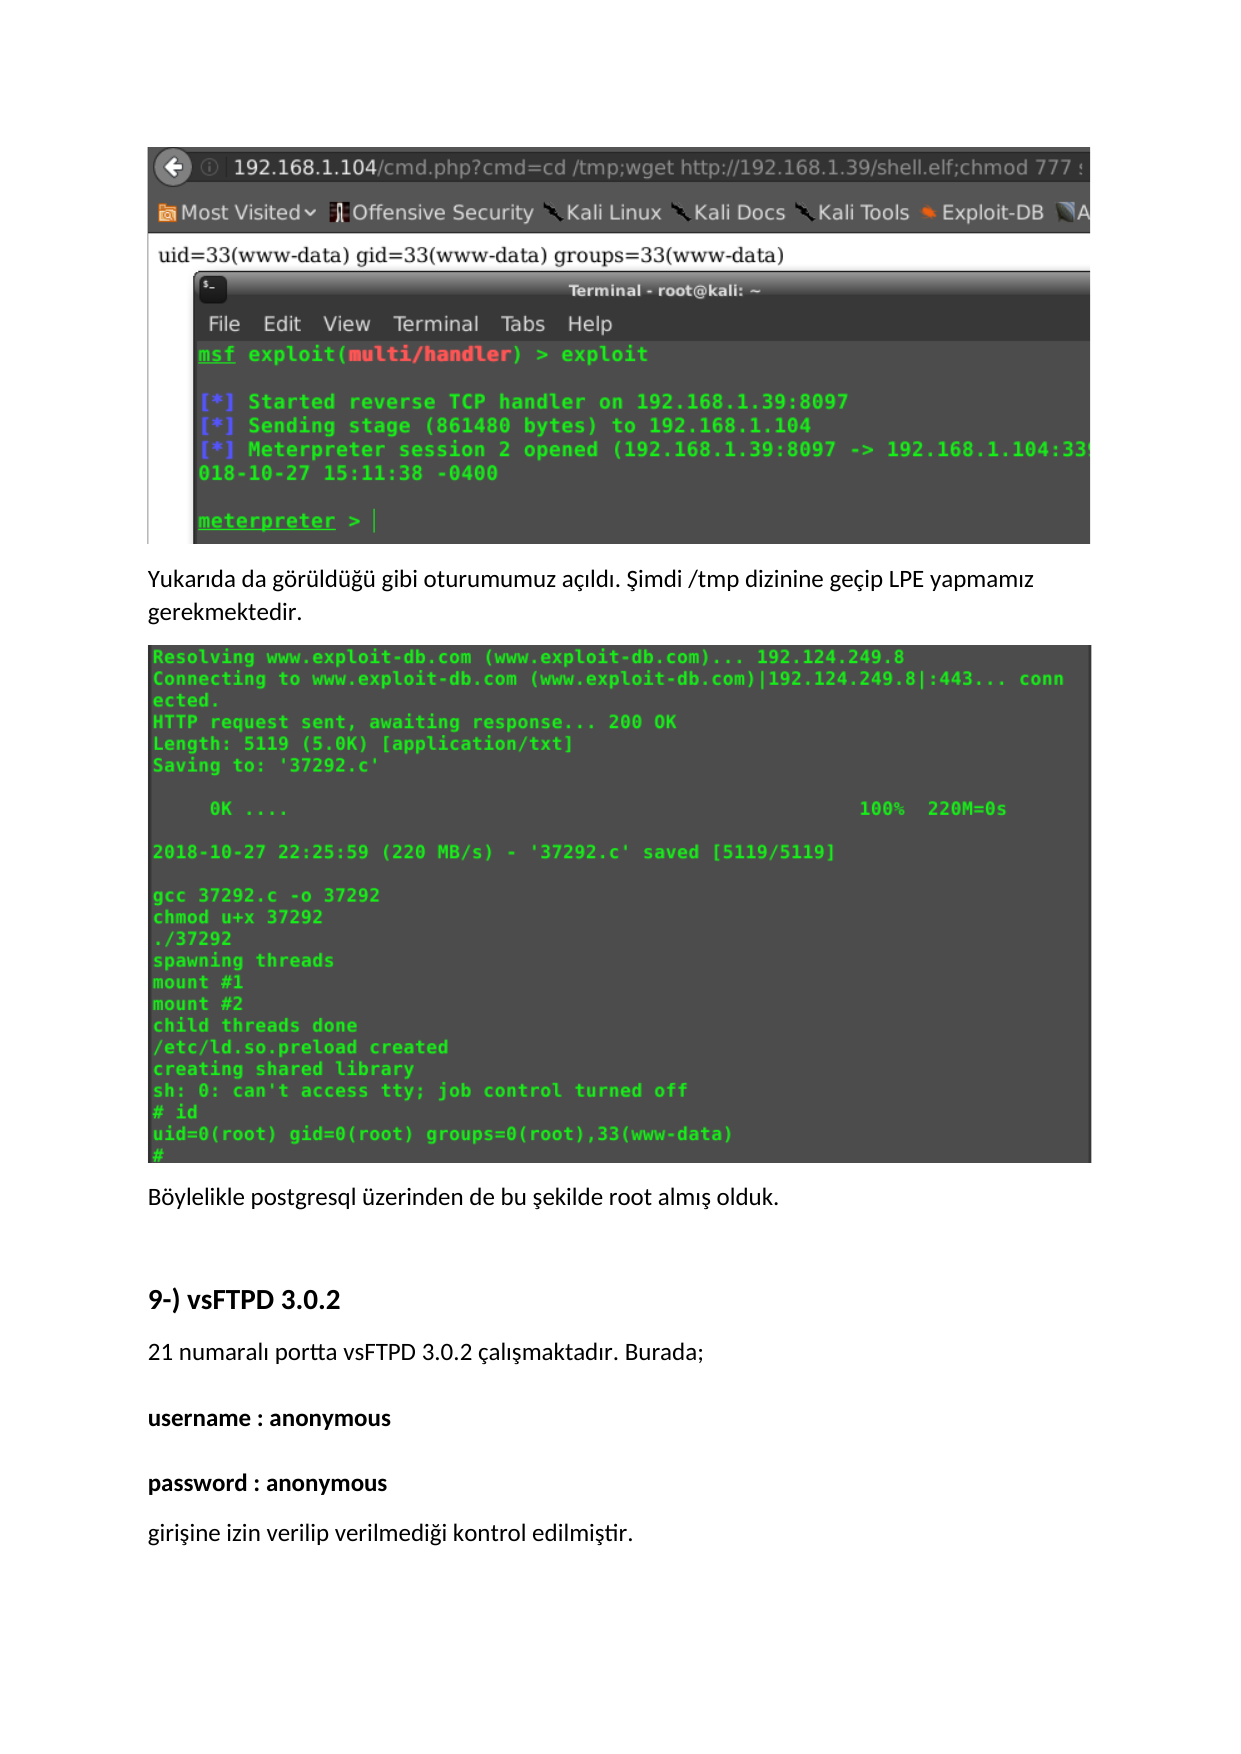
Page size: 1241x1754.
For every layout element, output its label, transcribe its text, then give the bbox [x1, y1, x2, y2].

text 9-) vsFTPD 3.0.2 [148, 1281, 1093, 1316]
text Yukarıda da görüldüğü gibi oturumumuz açıldı. Şimdi /tmp dizinine geçip LPE yapmamız gerekmektedir. [148, 563, 1093, 626]
picture [147, 147, 1091, 544]
picture [147, 645, 1092, 1163]
text girişine izin verilip verilmediği kontrol edilmiştir. [148, 1517, 1093, 1548]
text 21 numaralı portta vsFTPD 3.0.2 çalışmaktadır. Burada; username : anonymous password : anonymous [148, 1336, 1093, 1498]
text Böylelikle postgresql üzerinden de bu şekilde root almış olduk. [148, 1182, 1093, 1212]
